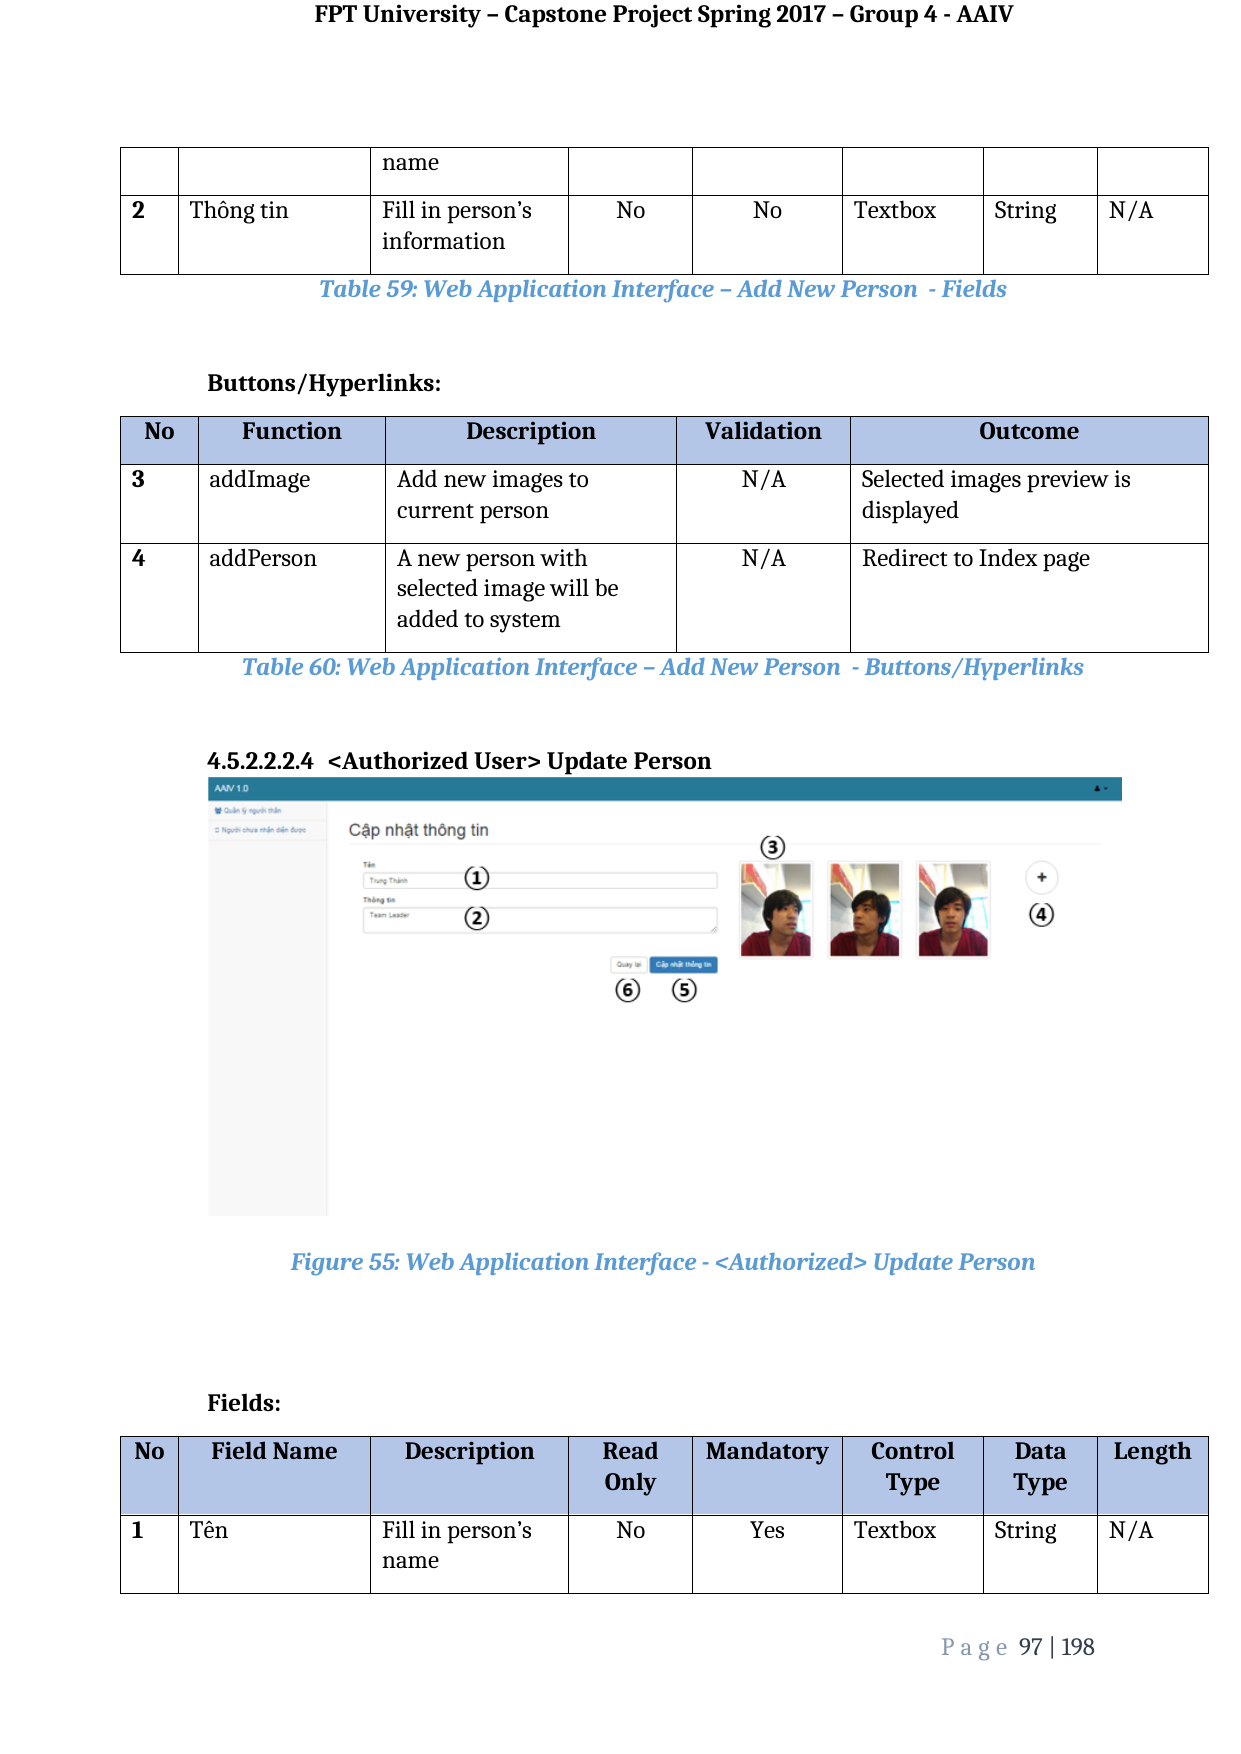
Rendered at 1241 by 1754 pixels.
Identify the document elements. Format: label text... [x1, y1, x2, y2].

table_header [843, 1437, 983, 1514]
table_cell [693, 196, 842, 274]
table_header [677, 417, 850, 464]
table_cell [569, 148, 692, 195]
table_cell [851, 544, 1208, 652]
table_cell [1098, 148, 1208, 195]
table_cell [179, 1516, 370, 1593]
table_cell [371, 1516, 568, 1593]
text Table 59: Web Application Interface – Add New Person - Fields [207, 275, 1122, 303]
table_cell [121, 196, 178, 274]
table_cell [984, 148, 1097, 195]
text Fields: [207, 1389, 1122, 1418]
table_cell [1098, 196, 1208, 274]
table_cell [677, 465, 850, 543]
text Buttons/Hyperlinks: [207, 369, 1122, 398]
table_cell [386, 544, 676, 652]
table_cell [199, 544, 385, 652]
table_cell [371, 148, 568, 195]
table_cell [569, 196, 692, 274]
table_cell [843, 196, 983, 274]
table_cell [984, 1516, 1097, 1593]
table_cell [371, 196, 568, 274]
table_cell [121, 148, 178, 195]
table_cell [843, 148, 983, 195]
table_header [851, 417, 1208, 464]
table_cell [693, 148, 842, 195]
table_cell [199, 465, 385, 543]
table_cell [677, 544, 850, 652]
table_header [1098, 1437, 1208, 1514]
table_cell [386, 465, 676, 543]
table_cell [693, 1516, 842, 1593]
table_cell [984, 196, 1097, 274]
picture [207, 777, 1122, 1230]
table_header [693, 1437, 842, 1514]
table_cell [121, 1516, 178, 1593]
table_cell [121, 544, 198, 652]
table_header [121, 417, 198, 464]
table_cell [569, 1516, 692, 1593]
text Figure 55: Web Application Interface - <Authorized> Update Person [207, 1248, 1122, 1276]
text Table 60: Web Application Interface – Add New Person - Buttons/Hyperlinks [207, 653, 1122, 681]
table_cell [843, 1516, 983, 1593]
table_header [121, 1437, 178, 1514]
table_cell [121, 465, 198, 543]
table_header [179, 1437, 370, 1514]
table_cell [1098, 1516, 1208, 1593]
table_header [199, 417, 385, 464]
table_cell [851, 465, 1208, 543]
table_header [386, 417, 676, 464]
subtitle <Authorized User> Update Person [207, 747, 1122, 776]
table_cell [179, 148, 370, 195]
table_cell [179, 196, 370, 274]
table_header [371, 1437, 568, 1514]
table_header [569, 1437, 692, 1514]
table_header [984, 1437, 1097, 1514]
